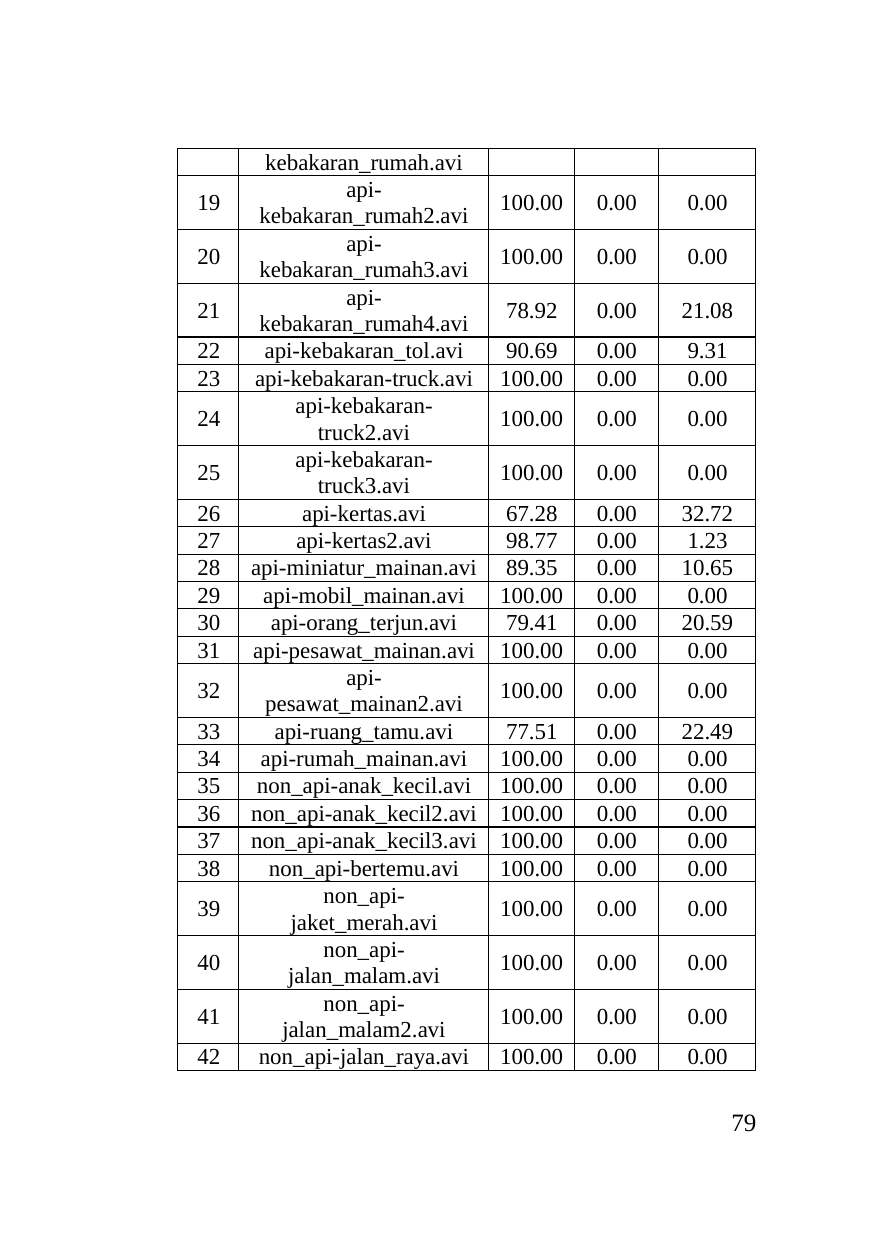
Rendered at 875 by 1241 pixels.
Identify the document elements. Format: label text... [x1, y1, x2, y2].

table_cell api-kebakaran_rumah4.avi [239, 284, 488, 336]
table_cell api-kebakaran_tol.avi [239, 338, 488, 364]
table_cell 0.00 [659, 446, 755, 499]
table_cell 0.00 [575, 284, 658, 336]
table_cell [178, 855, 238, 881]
table_cell api-mobil_mainan.avi [239, 582, 488, 608]
table_cell 79.41 [489, 609, 574, 636]
table_cell 100.00 [489, 176, 574, 229]
table_cell 0.00 [659, 392, 755, 445]
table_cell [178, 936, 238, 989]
table_cell 0.00 [659, 365, 755, 391]
table_cell 100.00 [489, 365, 574, 391]
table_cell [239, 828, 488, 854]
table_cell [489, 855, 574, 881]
table_cell 32 [178, 664, 238, 717]
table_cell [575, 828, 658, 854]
table_cell api-kebakaran-truck.avi [239, 365, 488, 391]
table_cell 0.00 [575, 500, 658, 526]
table_cell 100.00 [489, 230, 574, 283]
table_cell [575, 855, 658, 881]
table_cell api-kebakaran_rumah.avi [239, 149, 488, 175]
table_cell 20.59 [659, 609, 755, 636]
table_cell api-orang_terjun.avi [239, 609, 488, 636]
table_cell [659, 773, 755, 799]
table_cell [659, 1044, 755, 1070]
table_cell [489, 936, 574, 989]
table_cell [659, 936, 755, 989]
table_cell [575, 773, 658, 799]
table_cell 24 [178, 392, 238, 445]
table_cell 89.35 [489, 555, 574, 581]
table_cell 28 [178, 555, 238, 581]
table_cell api-kebakaran_rumah2.avi [239, 176, 488, 229]
table_cell 19 [178, 176, 238, 229]
table_cell 25 [178, 446, 238, 499]
table_cell 22 [178, 338, 238, 364]
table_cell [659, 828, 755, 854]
table_cell 1.23 [659, 527, 755, 553]
table_cell api-pesawat_mainan.avi [239, 637, 488, 663]
table_cell 0.00 [659, 230, 755, 283]
table_cell 30 [178, 609, 238, 636]
table_cell api-kertas2.avi [239, 527, 488, 553]
table_cell 0.00 [575, 176, 658, 229]
table_cell 100.00 [489, 745, 574, 772]
table_cell 100.00 [489, 149, 574, 175]
table_cell 78.92 [489, 284, 574, 336]
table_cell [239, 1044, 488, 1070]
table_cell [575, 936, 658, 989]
table_cell 0.00 [575, 392, 658, 445]
table_cell 0.00 [575, 555, 658, 581]
table_cell 0.00 [659, 176, 755, 229]
table_cell 27 [178, 527, 238, 553]
table_cell 31 [178, 637, 238, 663]
table_cell 20 [178, 230, 238, 283]
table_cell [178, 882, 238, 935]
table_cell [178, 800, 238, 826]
table_cell api-kertas.avi [239, 500, 488, 526]
table_cell non_api-anak_kecil.avi [239, 773, 488, 799]
table_cell 21 [178, 284, 238, 336]
table_cell api-pesawat_mainan2.avi [239, 664, 488, 717]
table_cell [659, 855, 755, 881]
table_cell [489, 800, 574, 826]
table_cell 0.00 [575, 446, 658, 499]
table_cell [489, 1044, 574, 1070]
table_cell api-kebakaran_rumah3.avi [239, 230, 488, 283]
table_cell 26 [178, 500, 238, 526]
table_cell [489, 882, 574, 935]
table_cell api-ruang_tamu.avi [239, 718, 488, 744]
table_cell 21.08 [659, 284, 755, 336]
table_cell 0.00 [575, 609, 658, 636]
table_cell 34 [178, 745, 238, 772]
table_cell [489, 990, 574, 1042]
table_cell 10.65 [659, 555, 755, 581]
table_cell 90.69 [489, 338, 574, 364]
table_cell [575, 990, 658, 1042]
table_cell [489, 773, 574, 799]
table_cell 0.00 [575, 338, 658, 364]
table_cell 0.00 [659, 745, 755, 772]
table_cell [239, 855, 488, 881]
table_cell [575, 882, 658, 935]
table_cell 0.00 [575, 637, 658, 663]
table_cell 33 [178, 718, 238, 744]
table_cell 100.00 [489, 664, 574, 717]
table_cell 9.31 [659, 338, 755, 364]
table_cell 0.00 [659, 664, 755, 717]
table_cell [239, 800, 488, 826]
table_cell api-kebakaran-truck3.avi [239, 446, 488, 499]
table_cell 67.28 [489, 500, 574, 526]
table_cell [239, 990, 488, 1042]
table_cell 100.00 [489, 637, 574, 663]
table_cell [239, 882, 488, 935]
table_cell 18 [178, 149, 238, 175]
table_cell 0.00 [659, 637, 755, 663]
table_cell 77.51 [489, 718, 574, 744]
table_cell 0.00 [575, 230, 658, 283]
table_cell api-rumah_mainan.avi [239, 745, 488, 772]
table_cell 0.00 [659, 582, 755, 608]
table_cell 0.00 [575, 582, 658, 608]
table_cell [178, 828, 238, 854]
table_cell 0.00 [575, 745, 658, 772]
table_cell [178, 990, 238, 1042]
table_cell 0.00 [575, 664, 658, 717]
table_cell api-miniatur_mainan.avi [239, 555, 488, 581]
table_cell 100.00 [489, 446, 574, 499]
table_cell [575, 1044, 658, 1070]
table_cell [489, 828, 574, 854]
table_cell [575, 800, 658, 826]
table_cell 0.00 [575, 718, 658, 744]
table_cell 22.49 [659, 718, 755, 744]
table_cell 100.00 [489, 582, 574, 608]
table_cell 0.00 [575, 365, 658, 391]
table_cell 98.77 [489, 527, 574, 553]
table_cell 23 [178, 365, 238, 391]
table_cell 29 [178, 582, 238, 608]
table_cell api-kebakaran-truck2.avi [239, 392, 488, 445]
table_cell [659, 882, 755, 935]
table_cell 35 [178, 773, 238, 799]
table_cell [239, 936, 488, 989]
table_cell 100.00 [489, 392, 574, 445]
table_cell 0.00 [575, 149, 658, 175]
table_cell 0.00 [659, 149, 755, 175]
table_cell 32.72 [659, 500, 755, 526]
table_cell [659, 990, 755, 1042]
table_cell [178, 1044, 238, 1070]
table_cell 0.00 [575, 527, 658, 553]
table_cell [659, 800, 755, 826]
